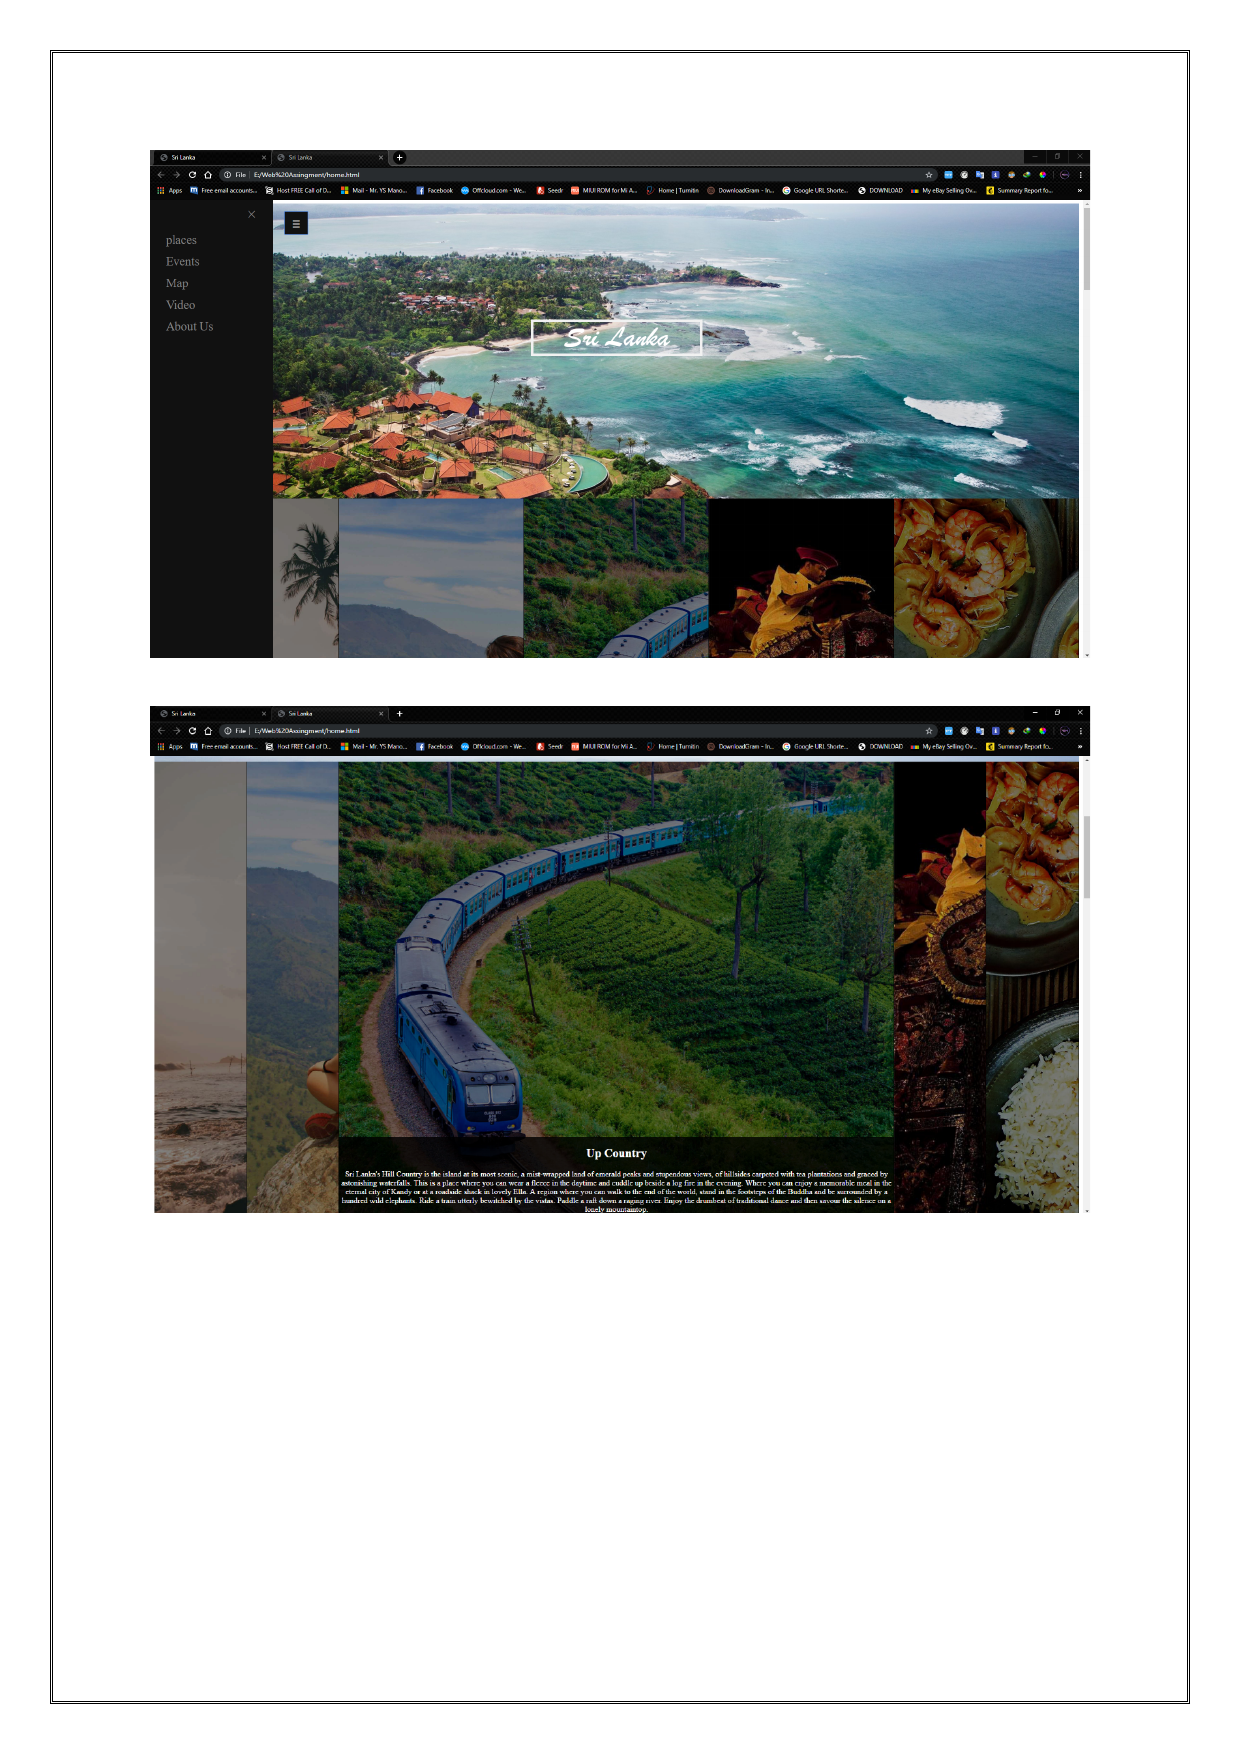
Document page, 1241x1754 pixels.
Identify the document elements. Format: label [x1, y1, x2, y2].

picture [150, 706, 1091, 1213]
picture [150, 150, 1091, 658]
